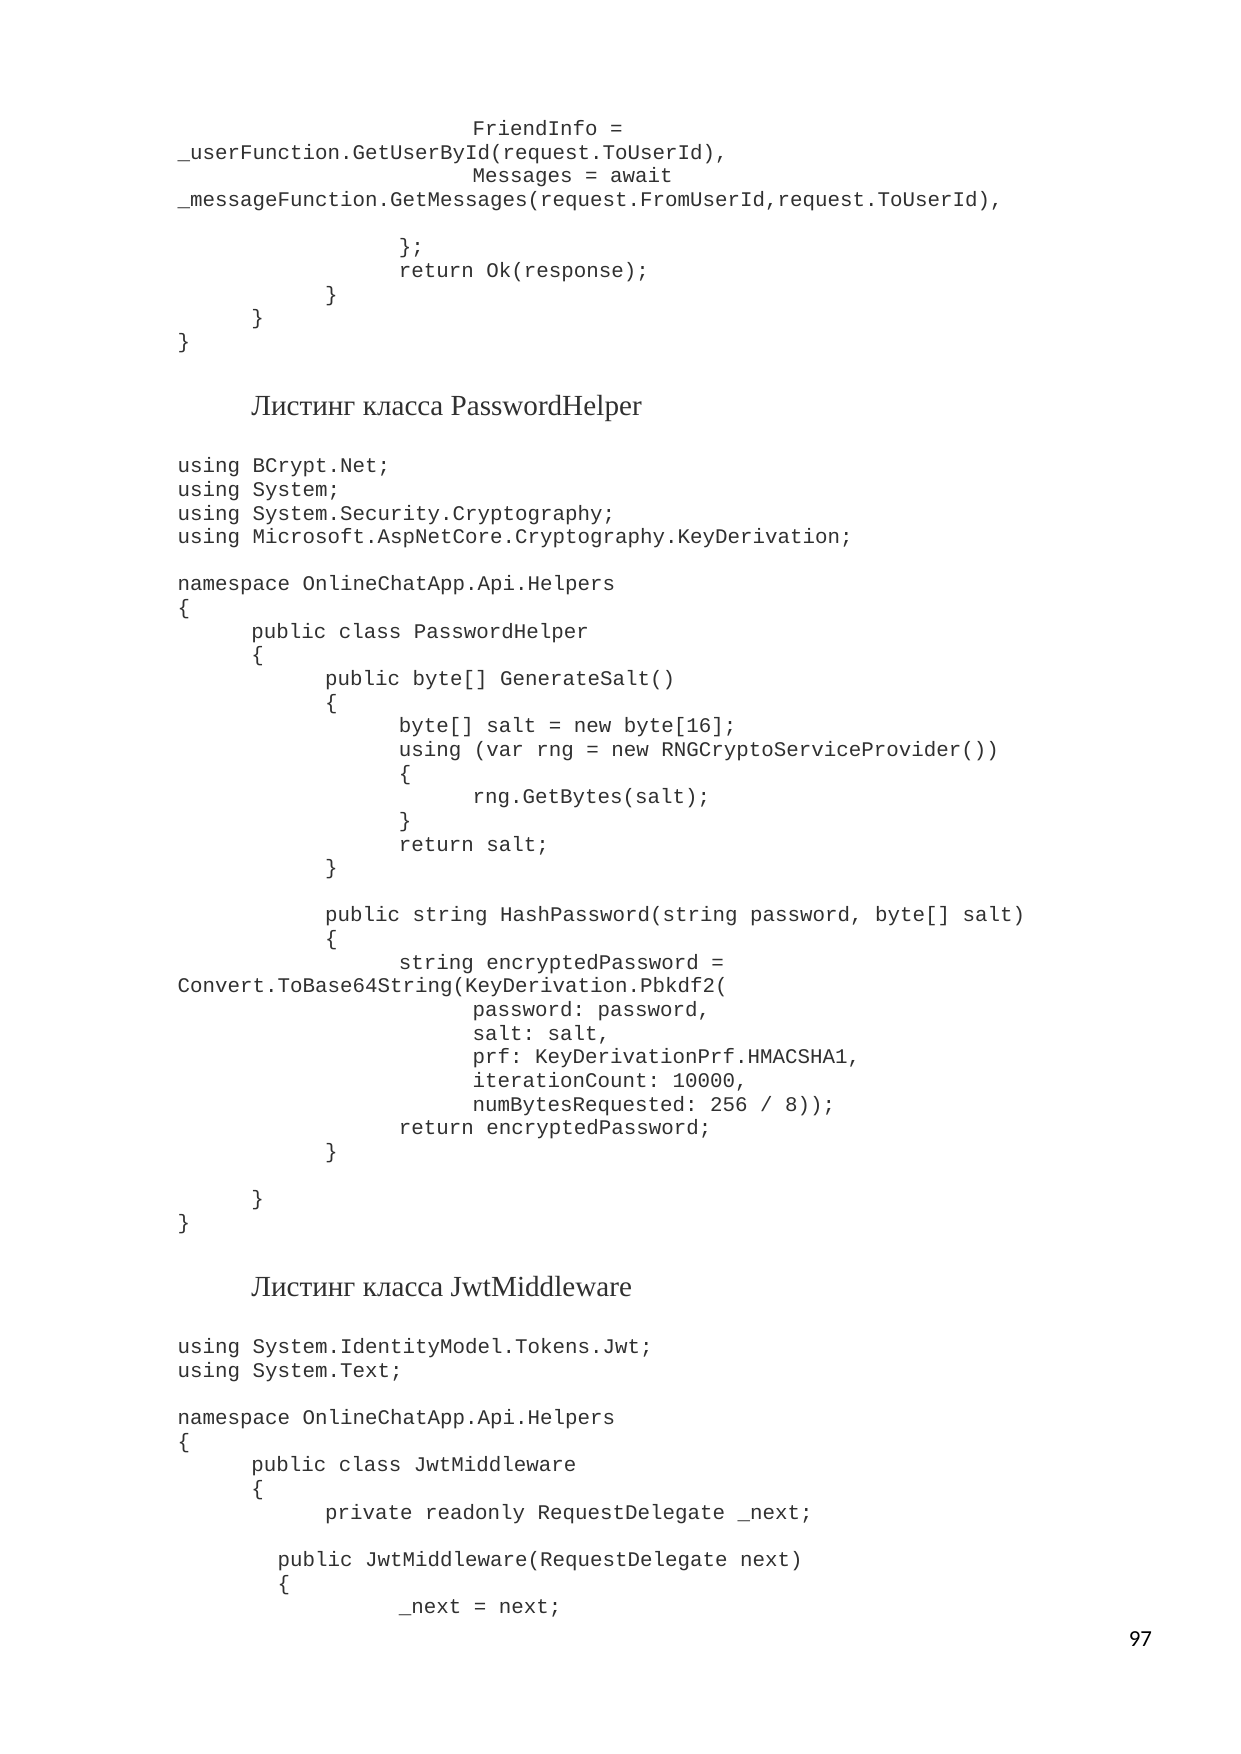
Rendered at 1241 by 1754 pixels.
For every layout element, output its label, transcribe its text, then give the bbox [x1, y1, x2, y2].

text using System.IdentityModel.Tokens.Jwt; [177, 1336, 1152, 1360]
text using BCrypt.Net; [177, 455, 1152, 479]
text using System.Text; [177, 1360, 1152, 1383]
text numBytesRequested: 256 / 8)); [177, 1094, 1152, 1117]
text Листинг класса PasswordHelper [177, 388, 1152, 422]
text } [177, 810, 1152, 833]
text { [177, 1573, 1152, 1596]
text using (var rng = new RNGCryptoServiceProvider()) [177, 739, 1152, 763]
text salt: salt, [177, 1023, 1152, 1046]
text _next = next; [177, 1596, 1152, 1620]
text { [177, 1478, 1152, 1502]
text namespace OnlineChatApp.Api.Helpers [177, 1407, 1152, 1431]
text byte[] salt = new byte[16]; [177, 715, 1152, 739]
text public class JwtMiddleware [177, 1454, 1152, 1478]
text } [177, 1212, 1152, 1236]
text { [177, 692, 1152, 715]
text prf: KeyDerivationPrf.HMACSHA1, [177, 1046, 1152, 1070]
text { [177, 1431, 1152, 1454]
text } [177, 284, 1152, 307]
text private readonly RequestDelegate _next; [177, 1502, 1152, 1525]
text { [177, 928, 1152, 952]
text password: password, [177, 999, 1152, 1023]
text } [177, 331, 1152, 354]
text iterationCount: 10000, [177, 1070, 1152, 1094]
text } [177, 857, 1152, 881]
text public class PasswordHelper [177, 621, 1152, 644]
text public string HashPassword(string password, byte[] salt) [177, 904, 1152, 928]
text return Ok(response); [177, 260, 1152, 284]
text namespace OnlineChatApp.Api.Helpers [177, 573, 1152, 597]
text { [177, 763, 1152, 786]
text return encryptedPassword; [177, 1117, 1152, 1141]
text using Microsoft.AspNetCore.Cryptography.KeyDerivation; [177, 526, 1152, 550]
text return salt; [177, 833, 1152, 857]
text using System; [177, 479, 1152, 502]
text Листинг класса JwtMiddleware [177, 1269, 1152, 1303]
text FriendInfo = _userFunction.GetUserById(request.ToUserId), [177, 118, 1152, 165]
text }; [177, 236, 1152, 260]
text using System.Security.Cryptography; [177, 502, 1152, 526]
text string encryptedPassword = Convert.ToBase64String(KeyDerivation.Pbkdf2( [177, 952, 1152, 999]
text public JwtMiddleware(RequestDelegate next) [177, 1549, 1152, 1573]
text { [177, 644, 1152, 668]
text public byte[] GenerateSalt() [177, 668, 1152, 692]
text } [177, 1188, 1152, 1212]
text } [177, 307, 1152, 331]
text { [177, 597, 1152, 621]
text Messages = await _messageFunction.GetMessages(request.FromUserId,request.ToUserId), [177, 165, 1152, 213]
text rng.GetBytes(salt); [177, 786, 1152, 810]
text } [177, 1141, 1152, 1164]
